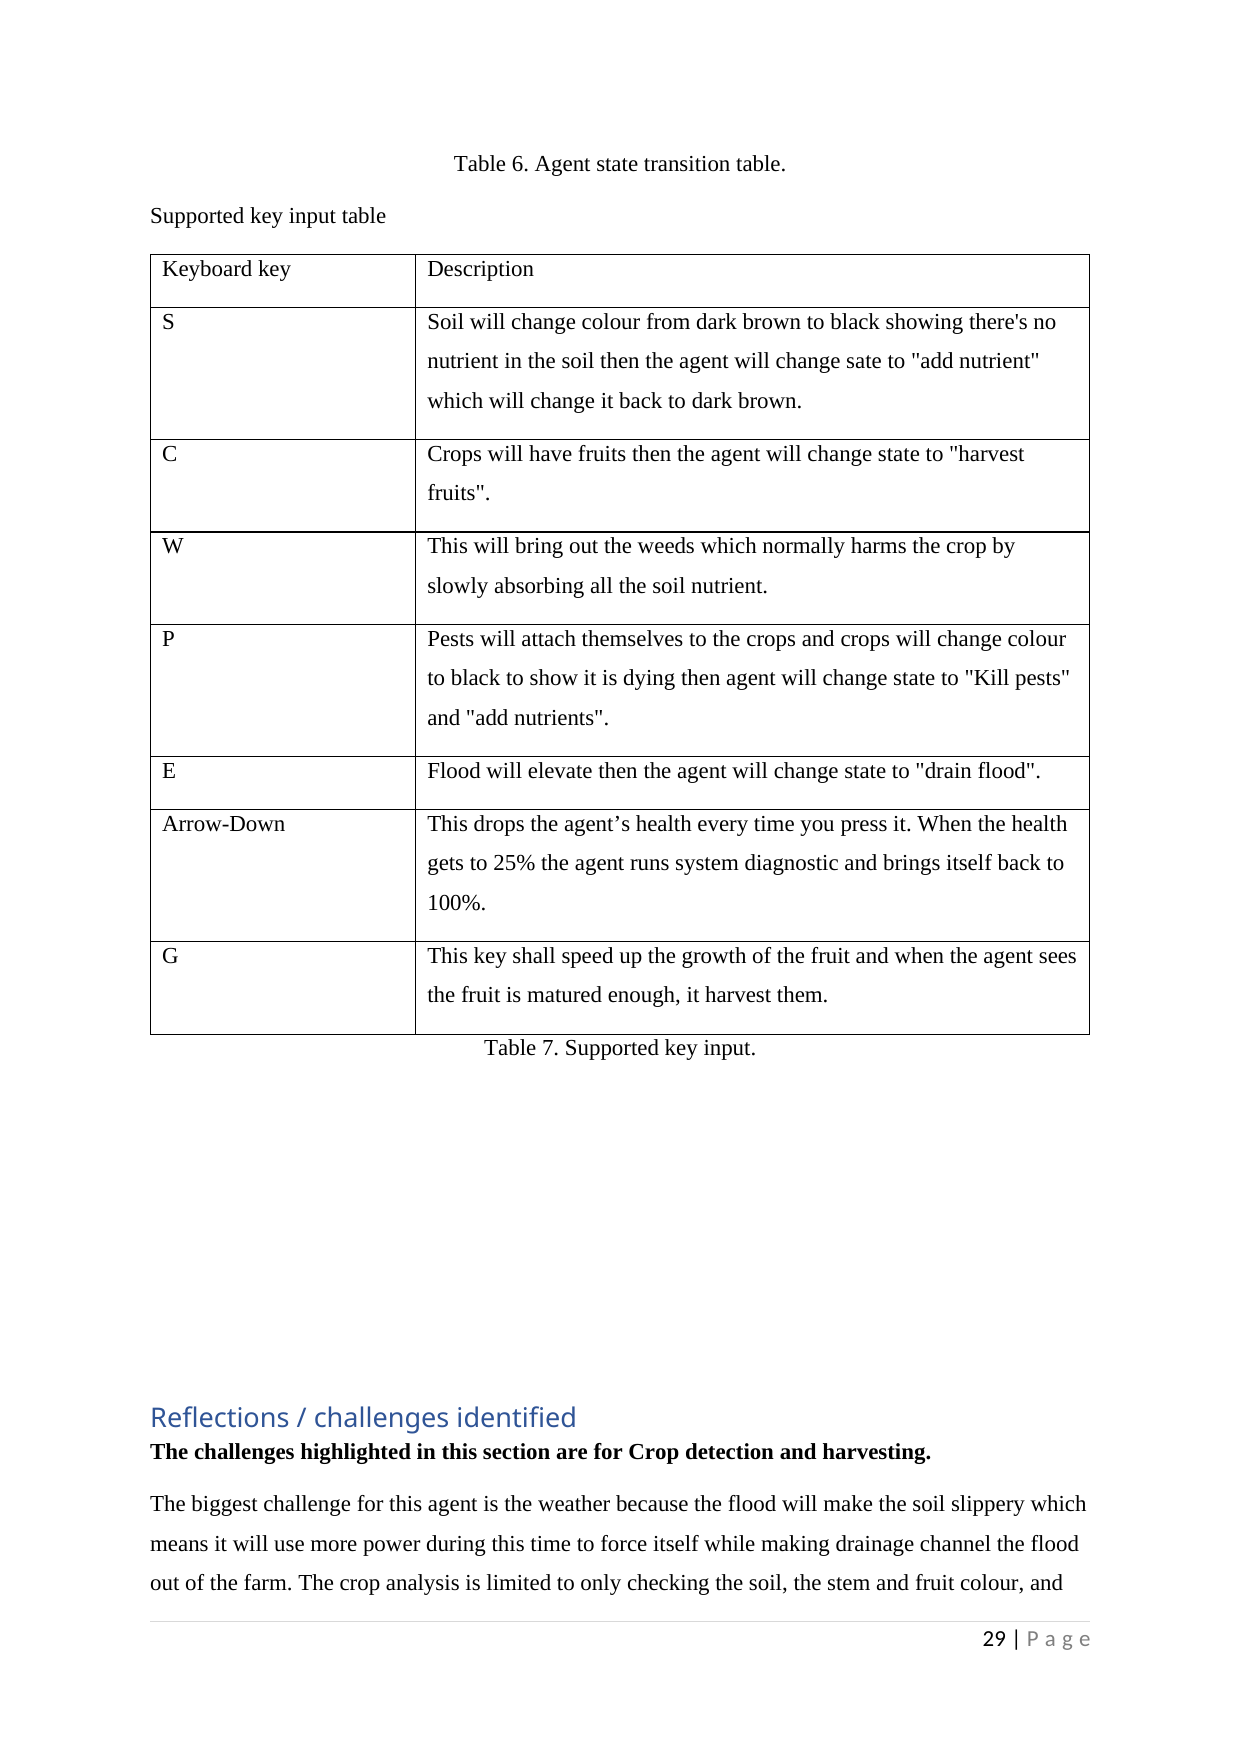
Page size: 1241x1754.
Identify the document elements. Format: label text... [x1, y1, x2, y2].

table_cell G [151, 942, 415, 1033]
table_cell E [151, 757, 415, 809]
text Table 6. Agent state transition table. [150, 150, 1090, 176]
table_cell P [151, 625, 415, 756]
table_cell Flood will elevate then the agent will change state to "drain flood". [416, 757, 1089, 809]
table_header Keyboard key [151, 255, 415, 307]
table_cell This drops the agent’s health every time you press it. When the health gets to 25% the agent runs system diagnostic and brings itself back to 100%. [416, 810, 1089, 941]
table_cell S [151, 308, 415, 439]
subtitle Reflections / challenges identified [150, 1398, 1090, 1435]
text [150, 1490, 1090, 1595]
text Table 7. Supported key input. [150, 1035, 1090, 1061]
table_cell This will bring out the weeds which normally harms the crop by slowly absorbing all the soil nutrient. [416, 533, 1089, 624]
table_cell Pests will attach themselves to the crops and crops will change colour to black to show it is dying then agent will change state to "Kill pests" and "add nutrients". [416, 625, 1089, 756]
text Supported key input table [150, 202, 1090, 228]
table_cell Arrow-Down [151, 810, 415, 941]
table_cell Crops will have fruits then the agent will change state to "harvest fruits". [416, 440, 1089, 531]
table_header Description [416, 255, 1089, 307]
text The challenges highlighted in this section are for Crop detection and harvesting. [150, 1438, 1090, 1464]
table_cell This key shall speed up the growth of the fruit and when the agent sees the fruit is matured enough, it harvest them. [416, 942, 1089, 1033]
table_cell W [151, 533, 415, 624]
table_cell Soil will change colour from dark brown to black showing there's no nutrient in the soil then the agent will change sate to "add nutrient" which will change it back to dark brown. [416, 308, 1089, 439]
table_cell C [151, 440, 415, 531]
